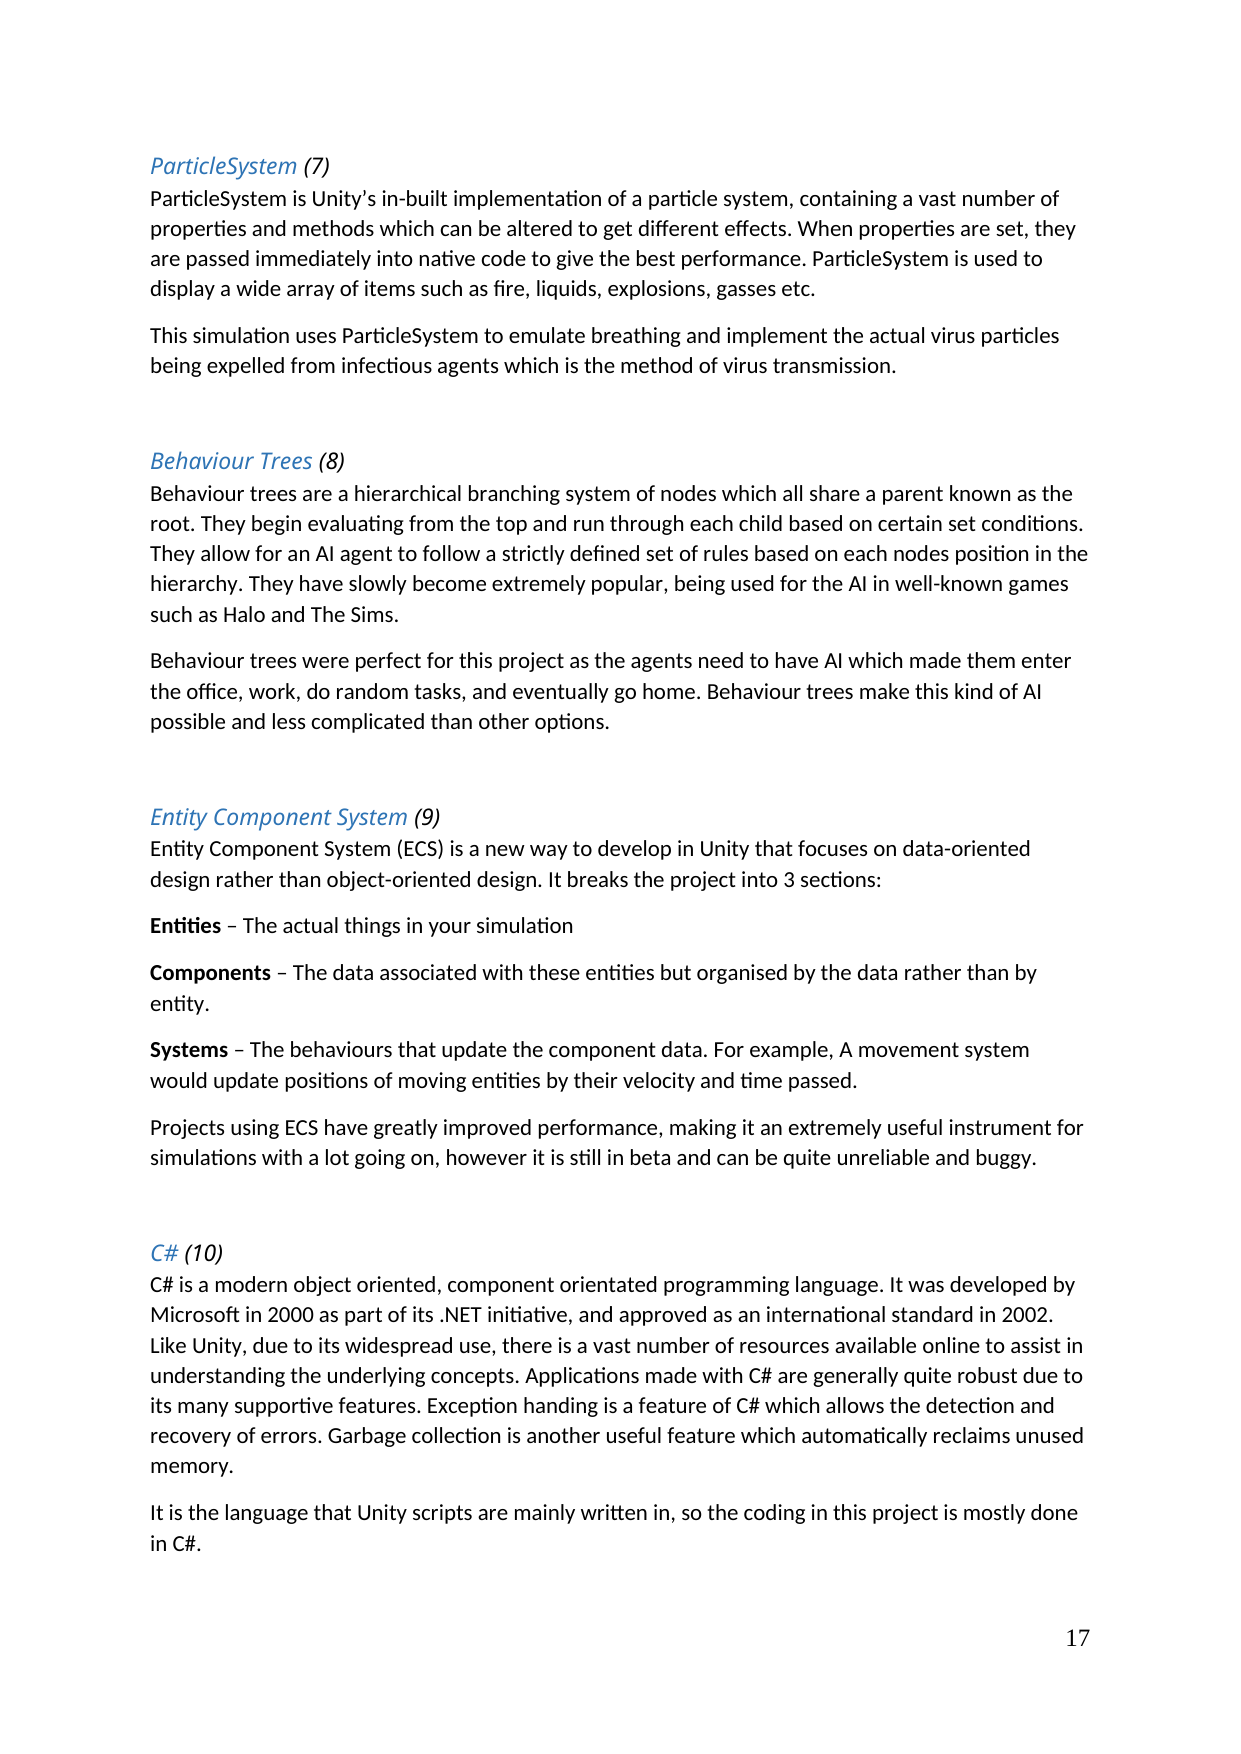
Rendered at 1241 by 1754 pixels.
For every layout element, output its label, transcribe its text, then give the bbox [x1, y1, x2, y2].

subtitle C# (10) [150, 1237, 1090, 1268]
subtitle Behaviour Trees (8) [150, 445, 1090, 476]
text C# is a modern object oriented, component orientated programming language. It was developed by Microsoft in 2000 as part of its .NET initiative, and approved as an international standard in 2002. Like Unity, due to its widespread use, there is a vast number of resources available online to assist in understanding the underlying concepts. Applications made with C# are generally quite robust due to its many supportive features. Exception handing is a feature of C# which allows the detection and recovery of errors. Garbage collection is another useful feature which automatically reclaims unused memory. [150, 1270, 1090, 1480]
subtitle Entity Component System (9) [150, 801, 1090, 832]
text It is the language that Unity scripts are mainly written in, so the coding in this project is mostly done in C#. [150, 1498, 1090, 1557]
text This simulation uses ParticleSystem to emulate breathing and implement the actual virus particles being expelled from infectious agents which is the method of virus transmission. [150, 321, 1090, 379]
text Behaviour trees were perfect for this project as the agents need to have AI which made them enter the office, work, do random tasks, and eventually go home. Behaviour trees make this kind of AI possible and less complicated than other options. [150, 647, 1090, 735]
text Entity Component System (ECS) is a new way to develop in Unity that focuses on data-oriented design rather than object-oriented design. It breaks the project into 3 sections: [150, 834, 1090, 893]
subtitle ParticleSystem (7) [150, 150, 1090, 181]
text Behaviour trees are a hierarchical branching system of nodes which all share a parent known as the root. They begin evaluating from the top and run through each child based on certain set conditions. They allow for an AI agent to follow a strictly defined set of rules based on each nodes position in the hierarchy. They have slowly become extremely popular, being used for the AI in well-known games such as Halo and The Sims. [150, 479, 1090, 628]
text Systems – The behaviours that update the component data. For example, A movement system would update positions of moving entities by their velocity and time passed. [150, 1036, 1090, 1094]
text Entities – The actual things in your simulation [150, 912, 1090, 940]
text ParticleSystem is Unity’s in-built implementation of a particle system, containing a vast number of properties and methods which can be altered to get different effects. When properties are set, they are passed immediately into native code to give the best performance. ParticleSystem is used to display a wide array of items such as fire, liquids, explosions, gasses etc. [150, 184, 1090, 302]
text Projects using ECS have greatly improved performance, making it an extremely useful instrument for simulations with a lot going on, however it is still in beta and can be quite unreliable and buggy. [150, 1113, 1090, 1171]
text Components – The data associated with these entities but organised by the data rather than by entity. [150, 958, 1090, 1017]
